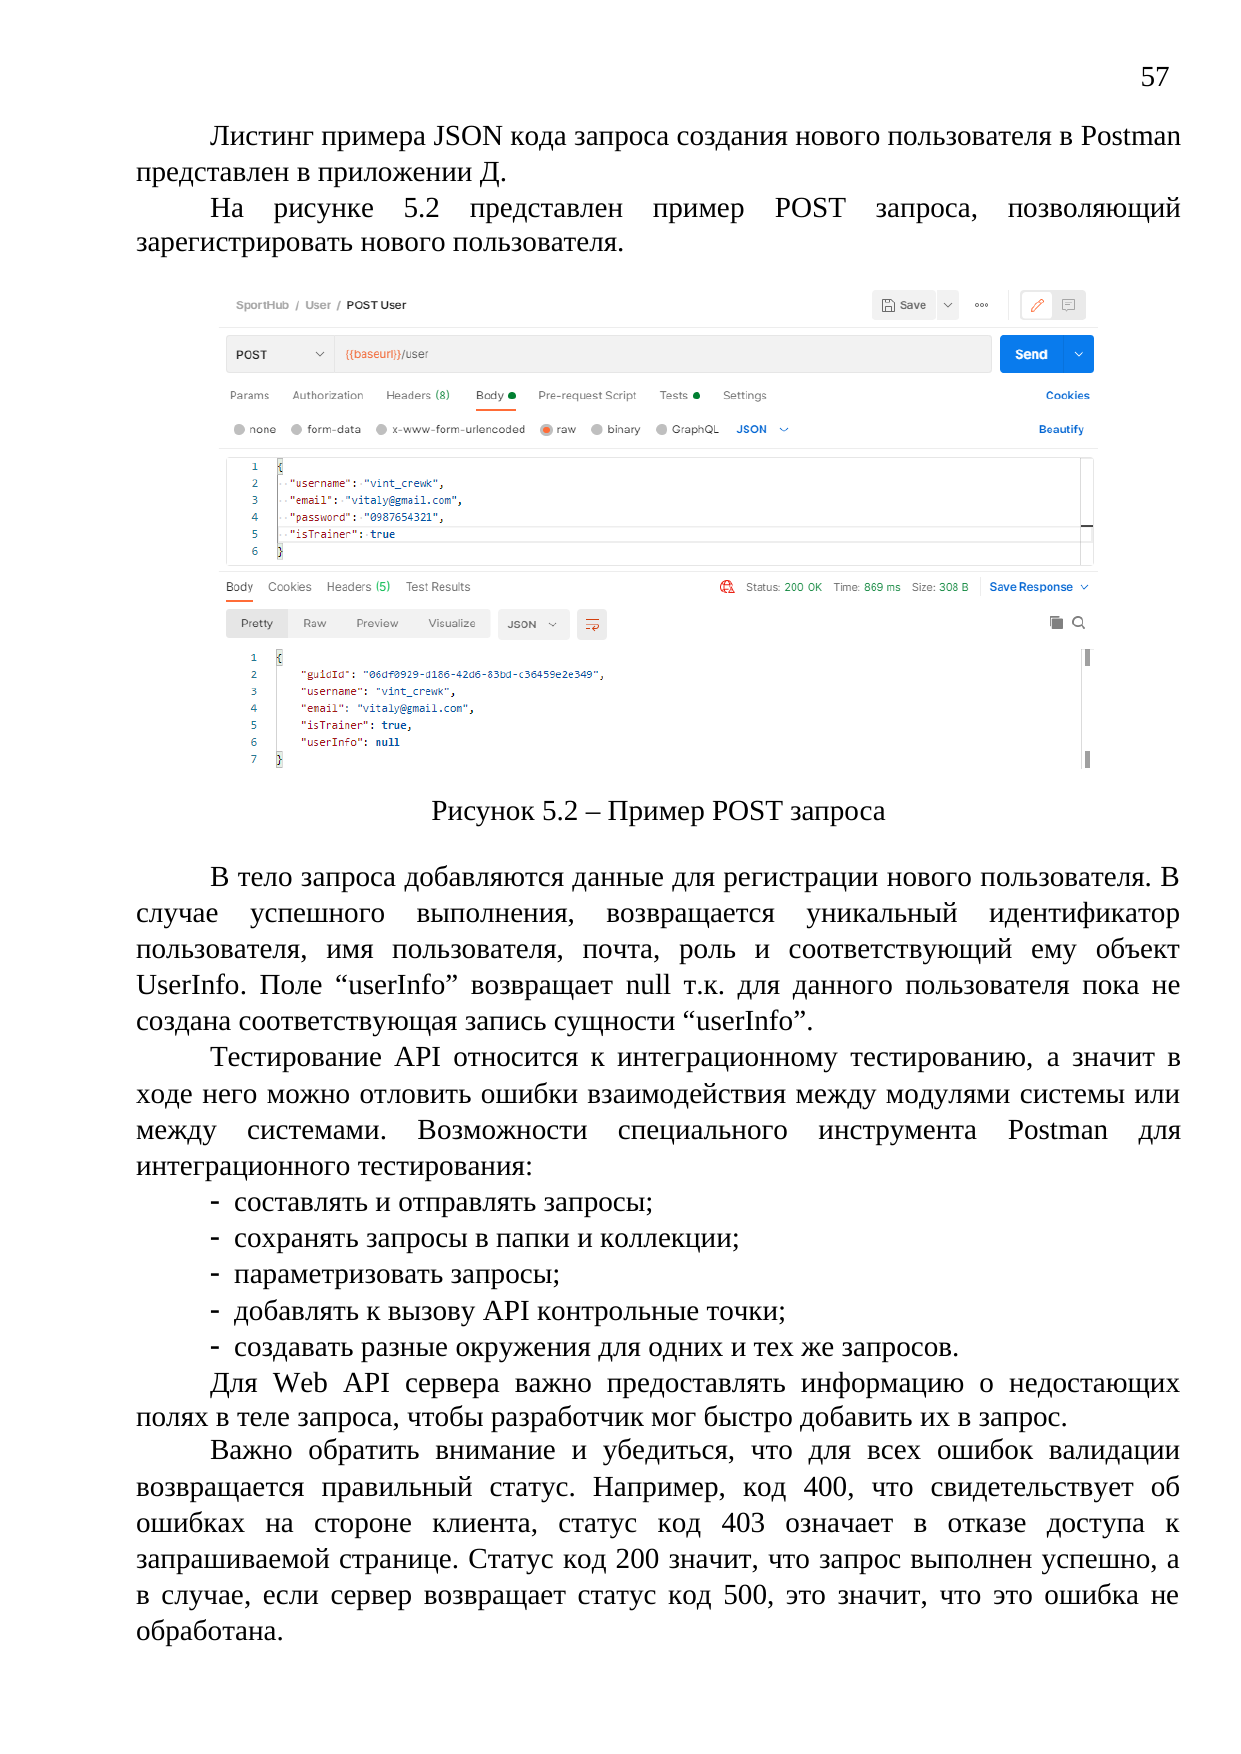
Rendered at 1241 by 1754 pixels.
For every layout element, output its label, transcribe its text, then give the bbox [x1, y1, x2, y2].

text Тестирование API относится к интеграционному тестированию, а значит в ходе него можно отловить ошибки взаимодействия между модулями системы или между системами. Возможности специального инструмента Postman для интеграционного тестирования: [136, 1039, 1181, 1182]
text параметризовать запросы; [136, 1257, 1181, 1290]
text составлять и отправлять запросы; [136, 1184, 1181, 1218]
text Важно обратить внимание и убедиться, что для всех ошибок валидации возвращается правильный статус. Например, код 400, что свидетельствует об ошибках на стороне клиента, статус код 403 означает в отказе доступа к запрашиваемой странице. Статус код 200 значит, что запрос выполнен успешно, а в случае, если сервер возвращает статус код 500, это значит, что это ошибка не обработана. [136, 1432, 1181, 1647]
picture [218, 286, 1098, 769]
text В тело запроса добавляются данные для регистрации нового пользователя. В случае успешного выполнения, возвращается уникальный идентификатор пользователя, имя пользователя, почта, роль и соответствующий ему объект UserInfo. Поле “userInfo” возвращает null т.к. для данного пользователя пока не создана соответствующая запись сущности “userInfo”. [136, 859, 1181, 1037]
text Для Web API сервера важно предоставлять информацию о недостающих полях в теле запроса, чтобы разработчик мог быстро добавить их в запрос. [136, 1365, 1181, 1432]
text создавать разные окружения для одних и тех же запросов. [136, 1329, 1181, 1363]
text добавлять к вызову API контрольные точки; [136, 1293, 1181, 1327]
text На рисунке 5.2 представлен пример POST запроса, позволяющий зарегистрировать нового пользователя. [136, 190, 1181, 257]
text сохранять запросы в папки и коллекции; [136, 1220, 1181, 1254]
text Листинг примера JSON кода запроса создания нового пользователя в Postman представлен в приложении Д. [136, 118, 1181, 188]
title Рисунок 5.2 – Пример POST запроса [136, 793, 1181, 827]
